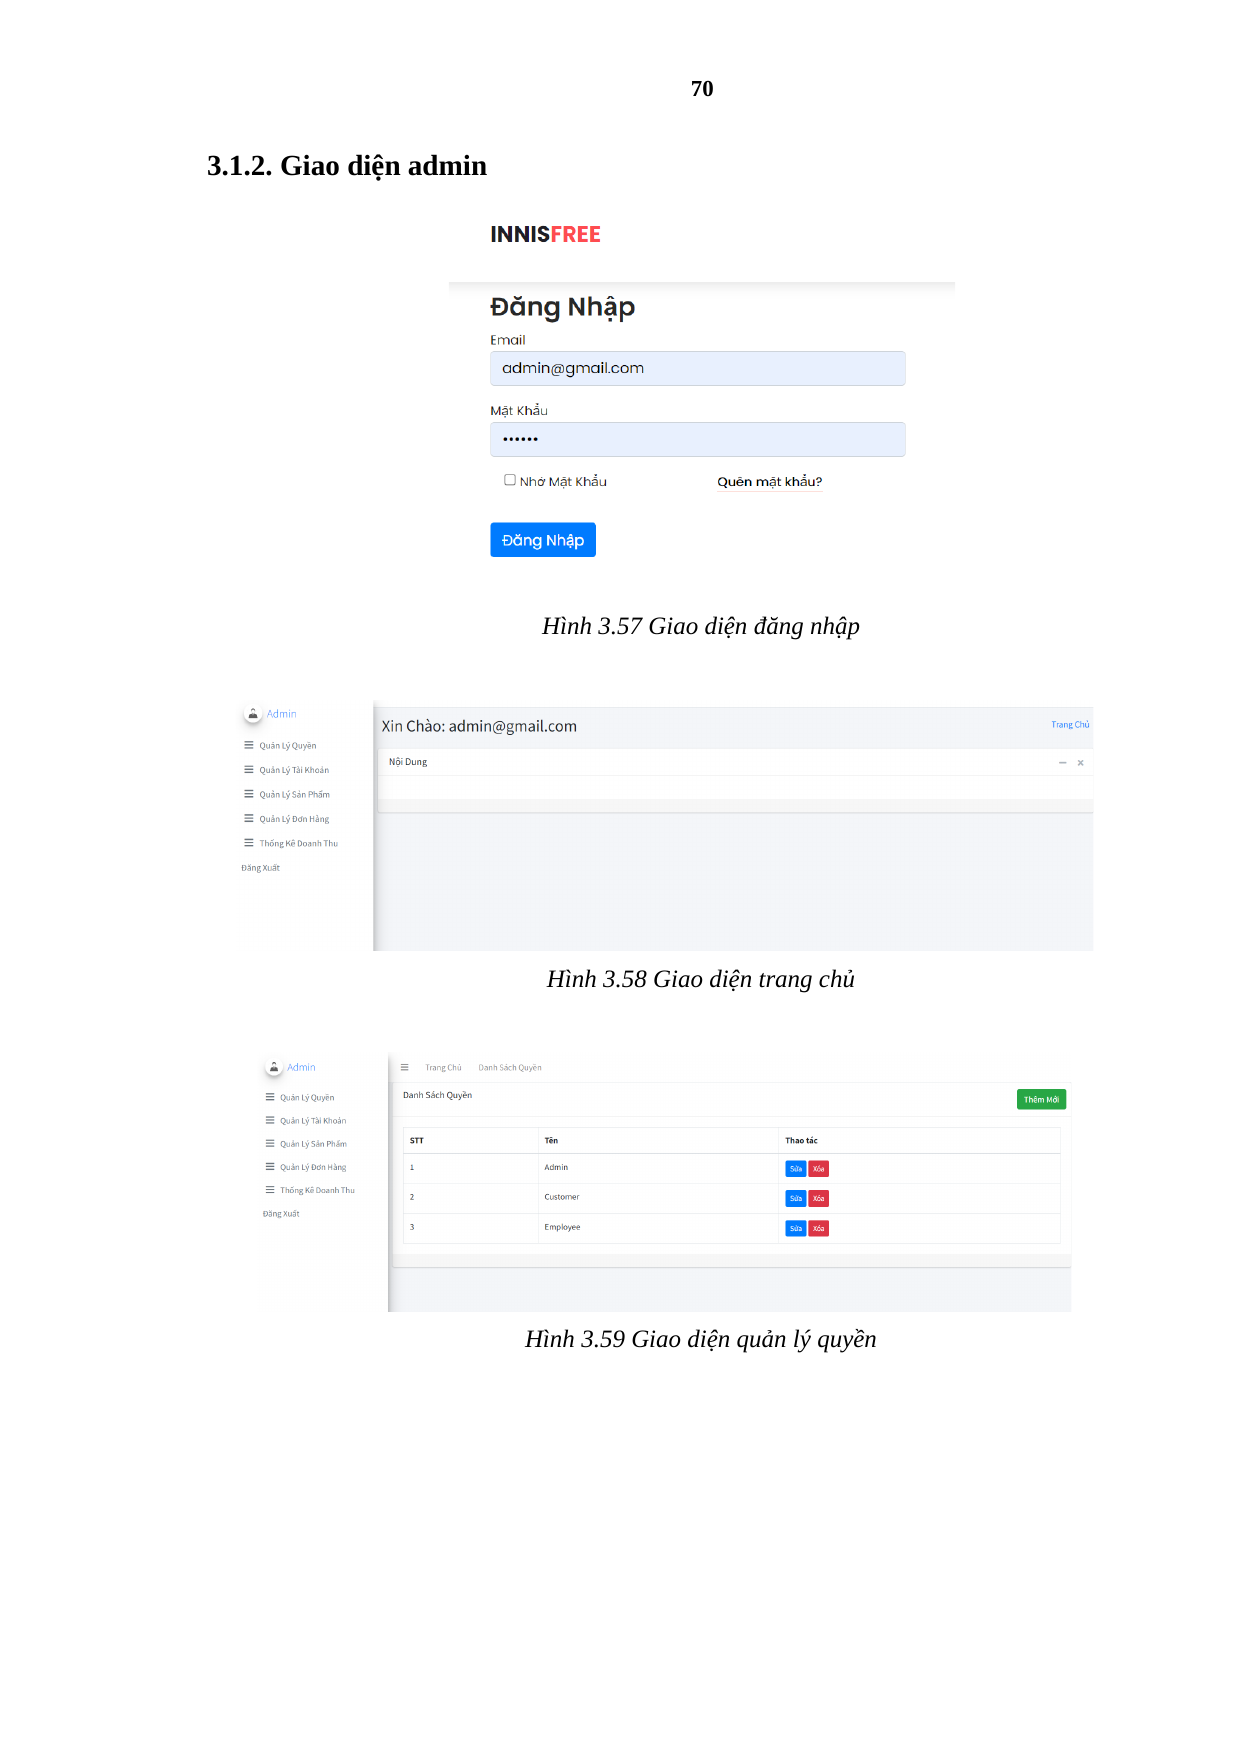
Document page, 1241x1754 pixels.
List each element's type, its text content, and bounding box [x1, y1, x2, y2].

subtitle Giao diện admin [207, 148, 1122, 181]
picture [235, 700, 1094, 951]
picture [257, 1052, 1072, 1312]
picture [448, 198, 955, 599]
